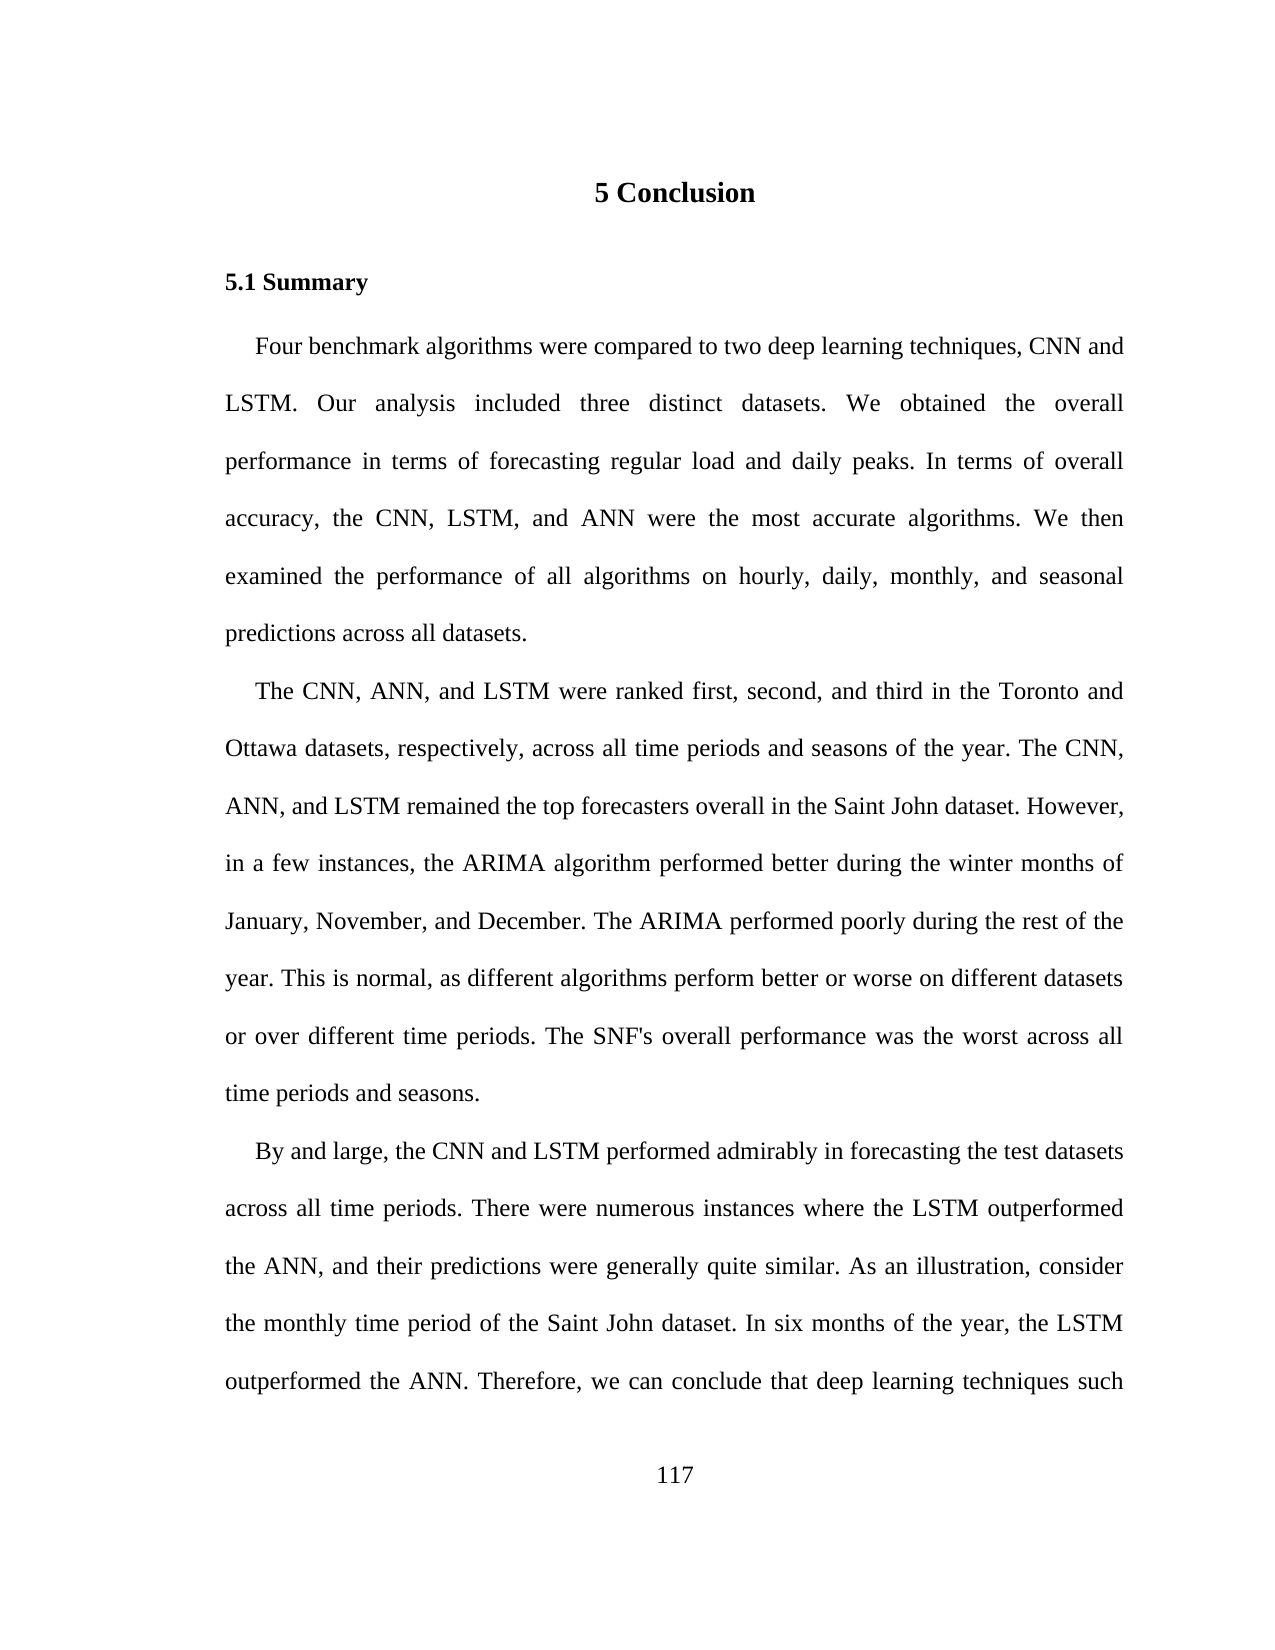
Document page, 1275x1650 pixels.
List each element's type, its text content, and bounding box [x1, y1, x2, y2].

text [225, 1136, 1125, 1394]
subtitle 5.1 Summary [225, 267, 1125, 296]
text The CNN, ANN, and LSTM were ranked first, second, and third in the Toronto and Ottawa datasets, respectively, across all time periods and seasons of the year. The CNN, ANN, and LSTM remained the top forecasters overall in the Saint John dataset. However, in a few instances, the ARIMA algorithm performed better during the winter months of January, November, and December. The ARIMA performed poorly during the rest of the year. This is normal, as different algorithms perform better or worse on different datasets or over different time periods. The SNF's overall performance was the worst across all time periods and seasons. [225, 676, 1125, 1107]
text Four benchmark algorithms were compared to two deep learning techniques, CNN and LSTM. Our analysis included three distinct datasets. We obtained the overall performance in terms of forecasting regular load and daily peaks. In terms of overall accuracy, the CNN, LSTM, and ANN were the most accurate algorithms. We then examined the performance of all algorithms on hourly, daily, monthly, and seasonal predictions across all datasets. [225, 331, 1125, 647]
subtitle 5 Conclusion [225, 175, 1125, 208]
